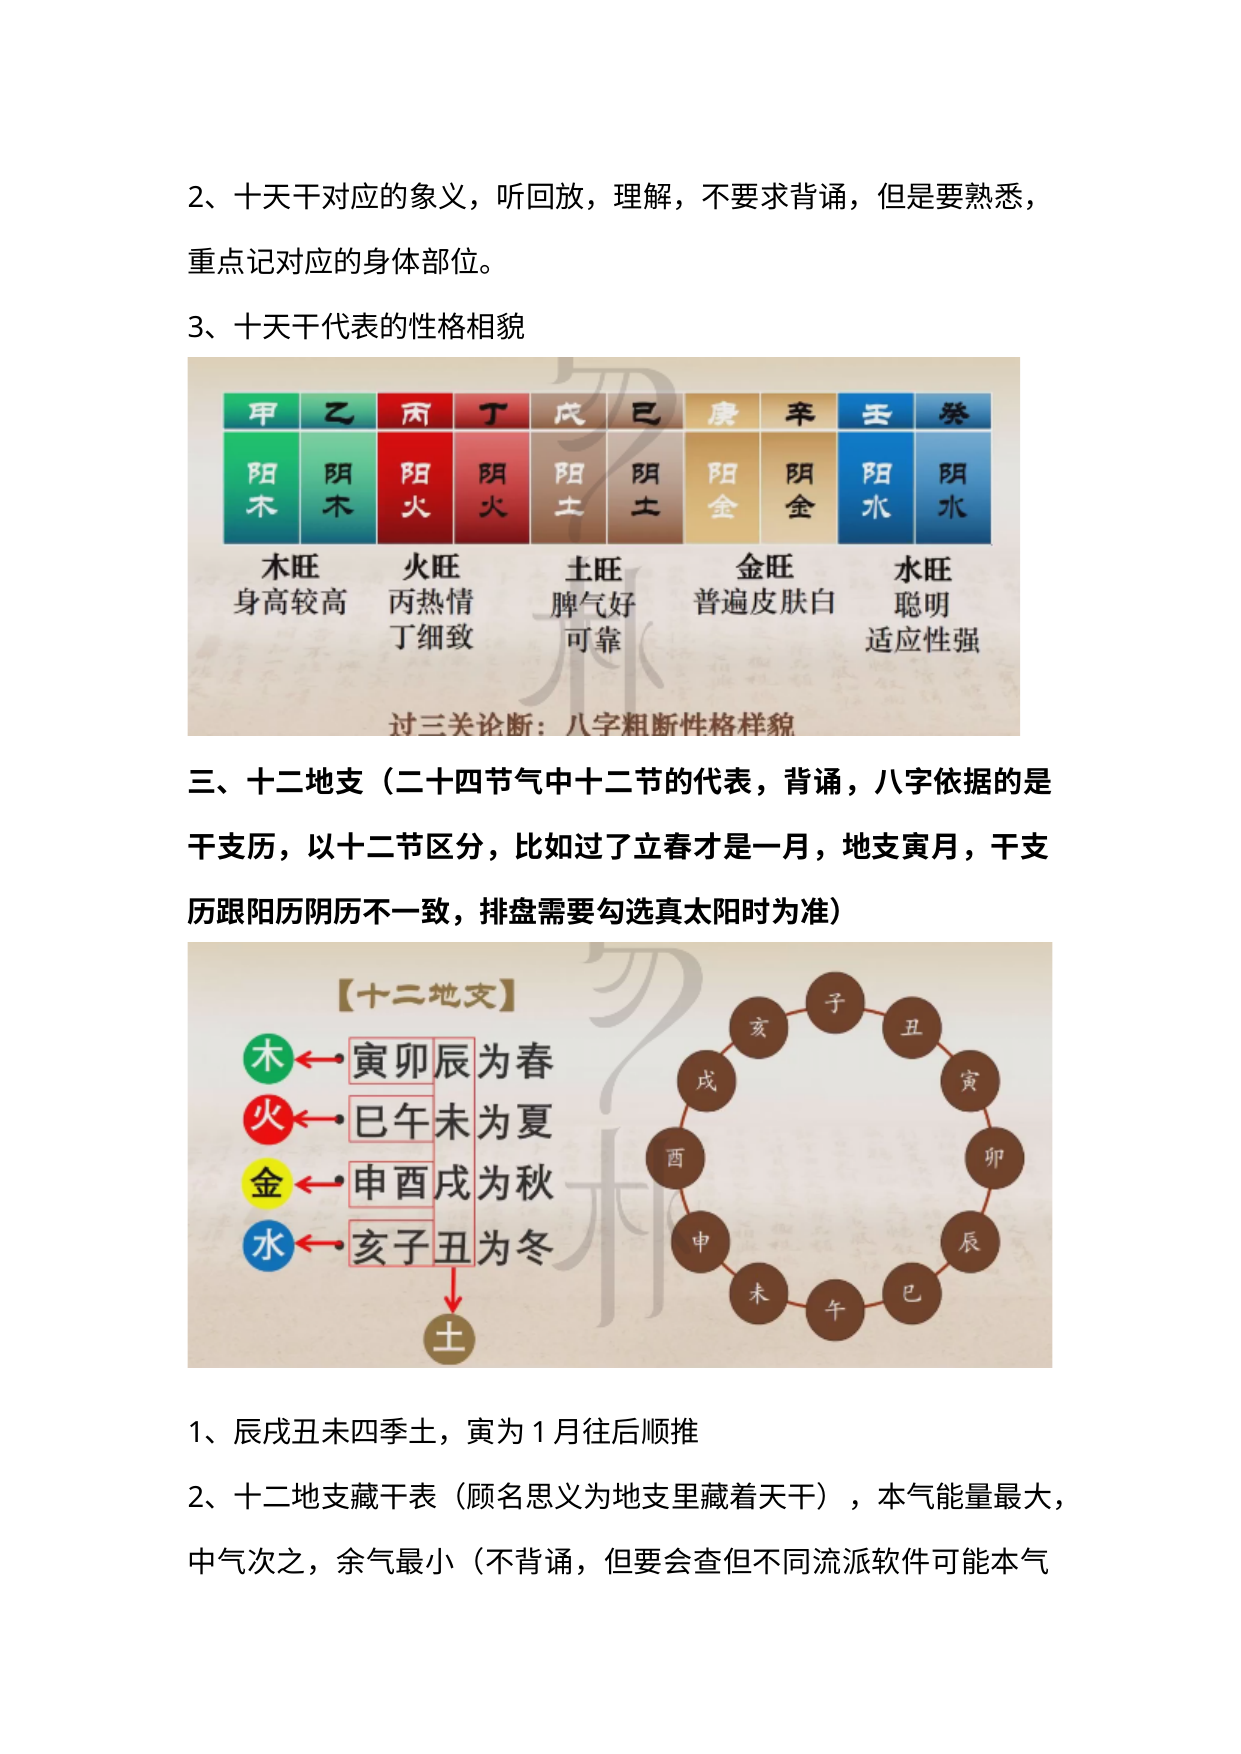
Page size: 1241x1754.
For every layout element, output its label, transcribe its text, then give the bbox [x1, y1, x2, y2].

picture [187, 942, 1053, 1368]
picture [187, 357, 1021, 736]
list 十二地支（二十四节气中十二节的代表，背诵，八字依据的是干支历，以十二节区分，比如过了立春才是一月，地支寅月，干支历跟阳历阴历不一致，排盘需要勾选真太阳时为准） [187, 747, 1053, 942]
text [187, 1462, 1053, 1592]
text 1、辰戌丑未四季土，寅为1月往后顺推 [187, 1397, 1053, 1462]
text 3、十天干代表的性格相貌 [187, 292, 1053, 357]
list 十天干对应的象义，听回放，理解，不要求背诵，但是要熟悉，重点记对应的身体部位。 [187, 162, 1053, 292]
